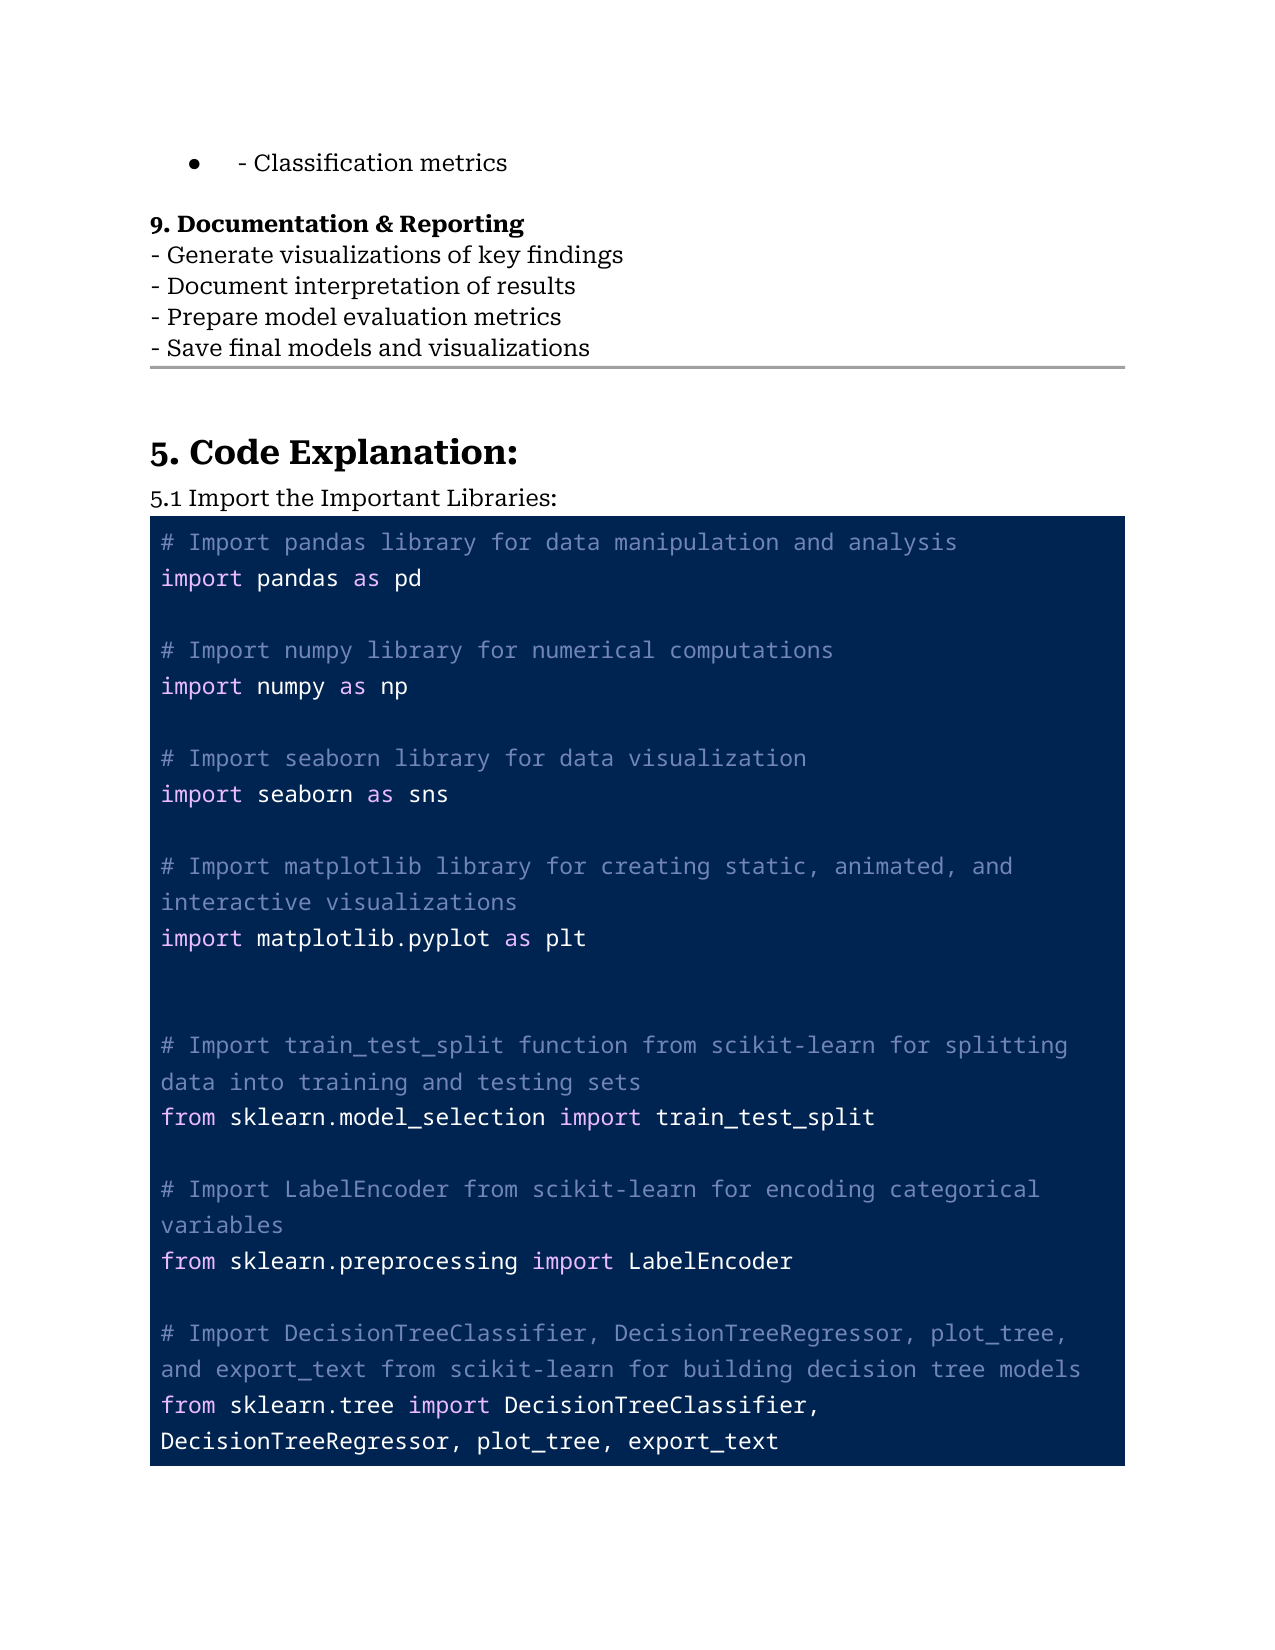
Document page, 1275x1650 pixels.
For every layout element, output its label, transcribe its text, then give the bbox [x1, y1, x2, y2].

text 5.1 Import the Important Libraries: [150, 485, 1125, 512]
text - Document interpretation of results [150, 273, 1125, 300]
text - Save final models and visualizations [150, 335, 1125, 362]
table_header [150, 516, 1125, 1466]
text - Prepare model evaluation metrics [150, 304, 1125, 331]
list - Classification metrics [187, 150, 1125, 177]
text 9. Documentation & Reporting [150, 212, 1125, 238]
subtitle 5. Code Explanation: [150, 433, 1125, 473]
text - Generate visualizations of key findings [150, 242, 1125, 269]
